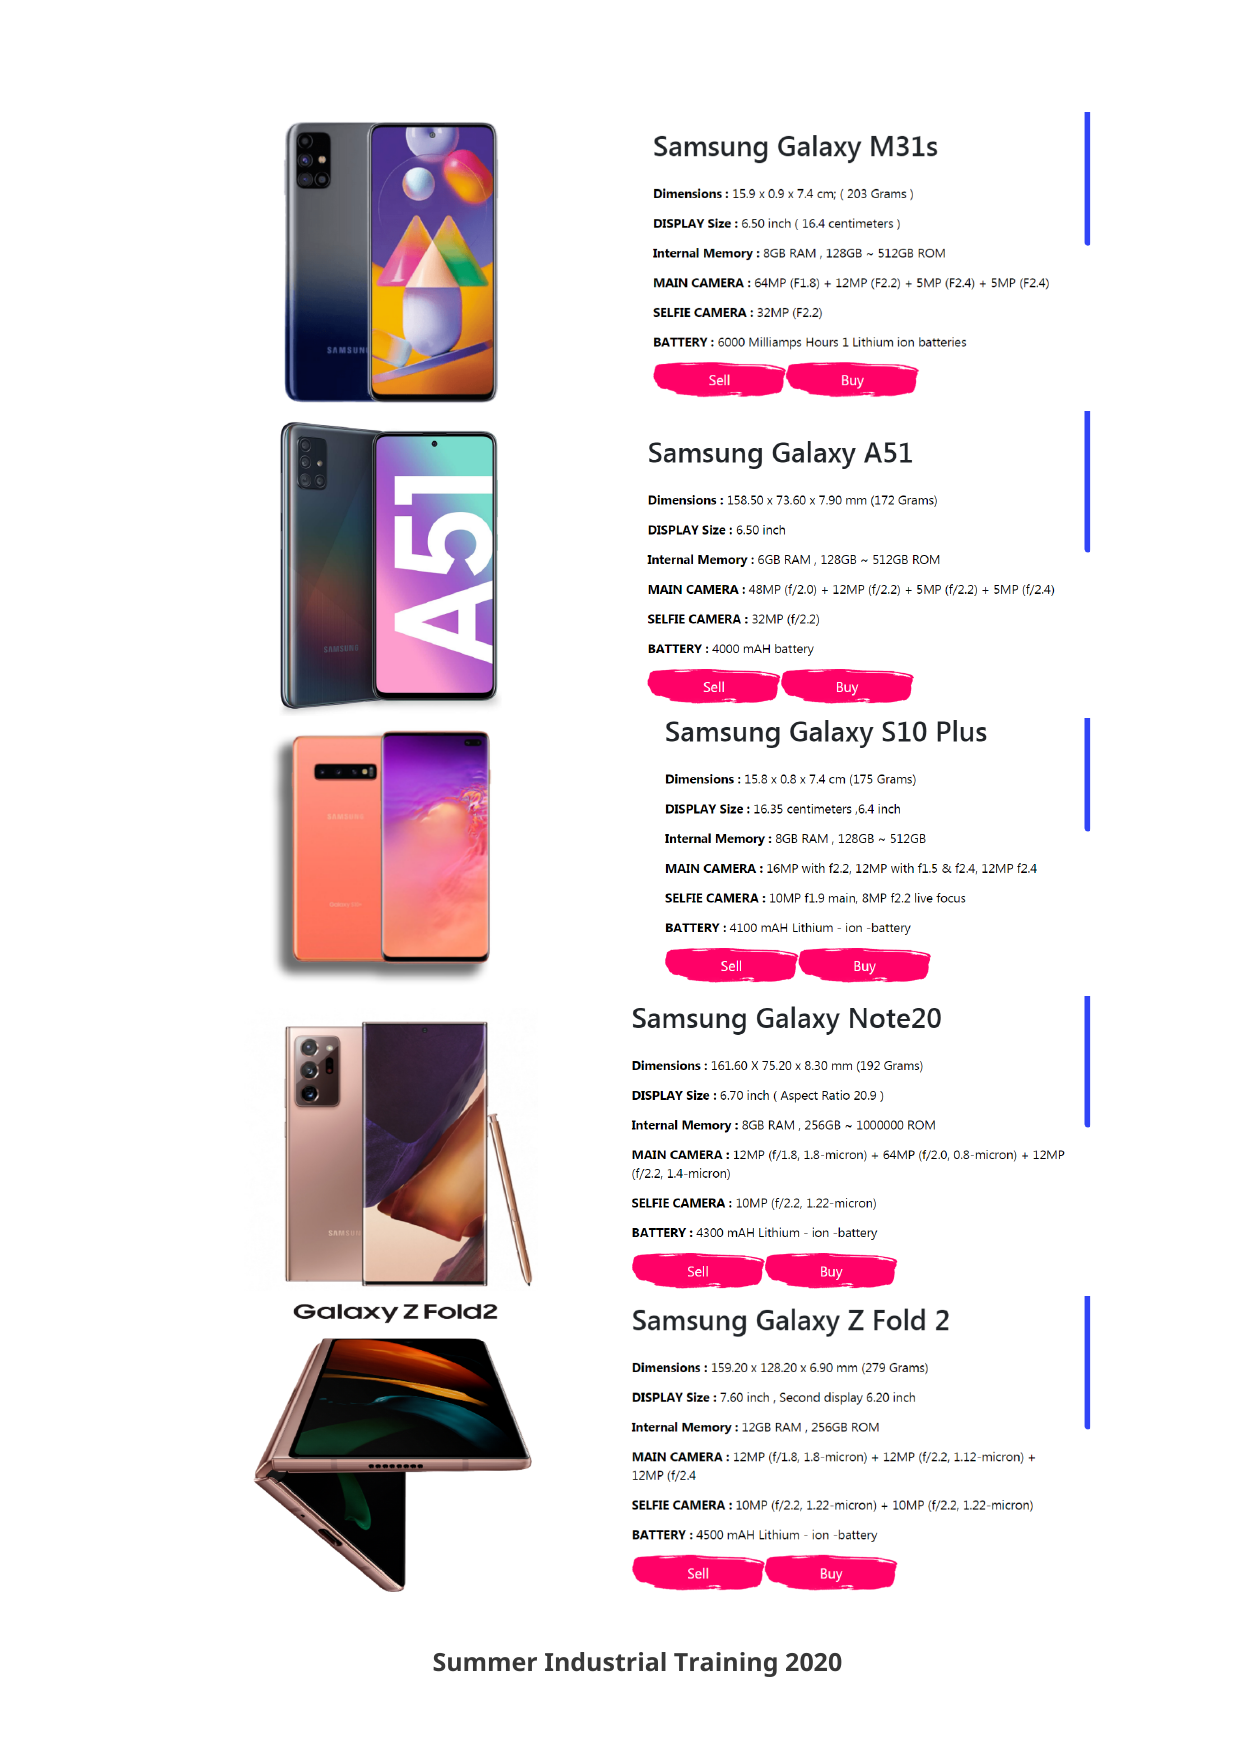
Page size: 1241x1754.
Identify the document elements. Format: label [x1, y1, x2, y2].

picture [150, 112, 1091, 1611]
